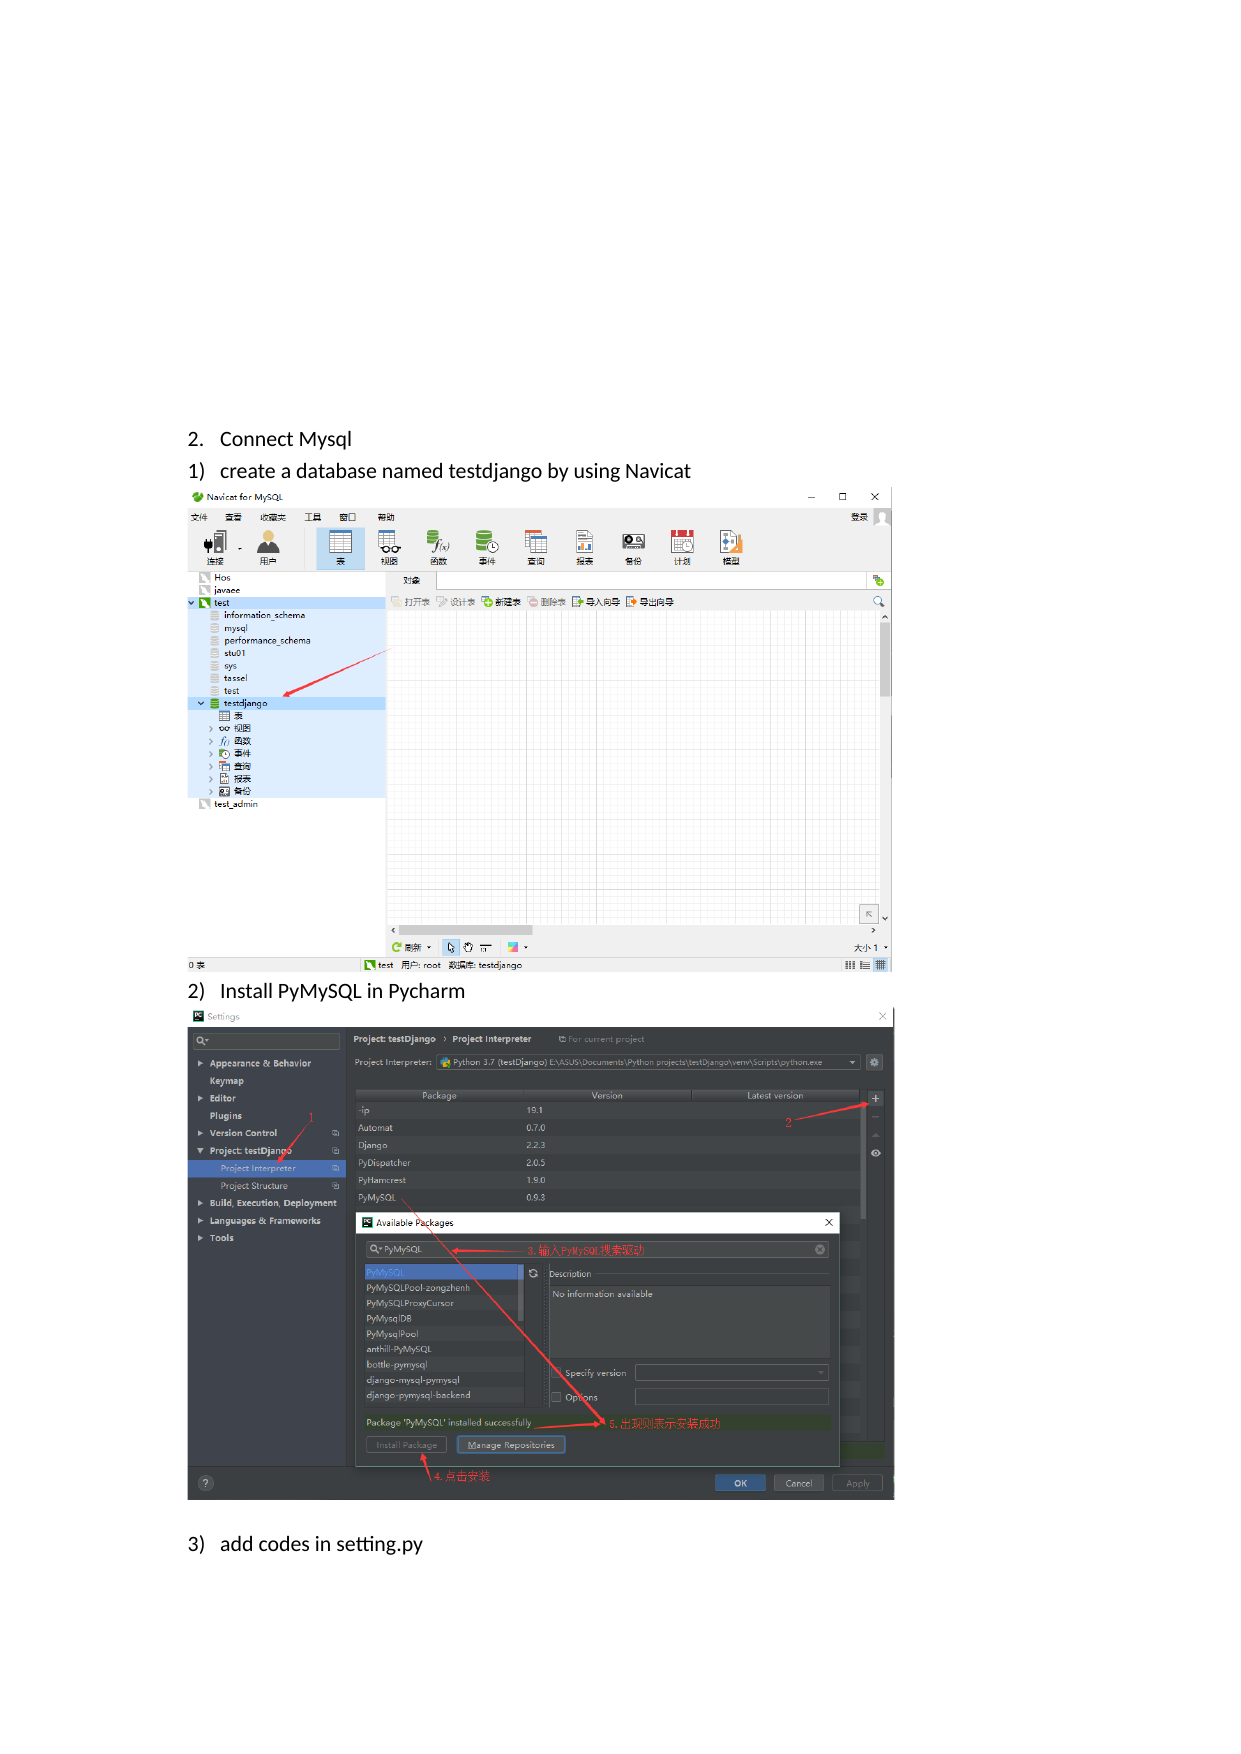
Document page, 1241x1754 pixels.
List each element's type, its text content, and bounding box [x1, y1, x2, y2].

list Install PyMySQL in Pycharm [187, 974, 1053, 1007]
list create a database named testdjango by using Navicat [187, 454, 1053, 487]
picture [187, 1007, 895, 1500]
list add codes in setting.py [187, 1527, 1053, 1559]
picture [187, 487, 892, 972]
list Connect Mysql [187, 422, 1053, 454]
